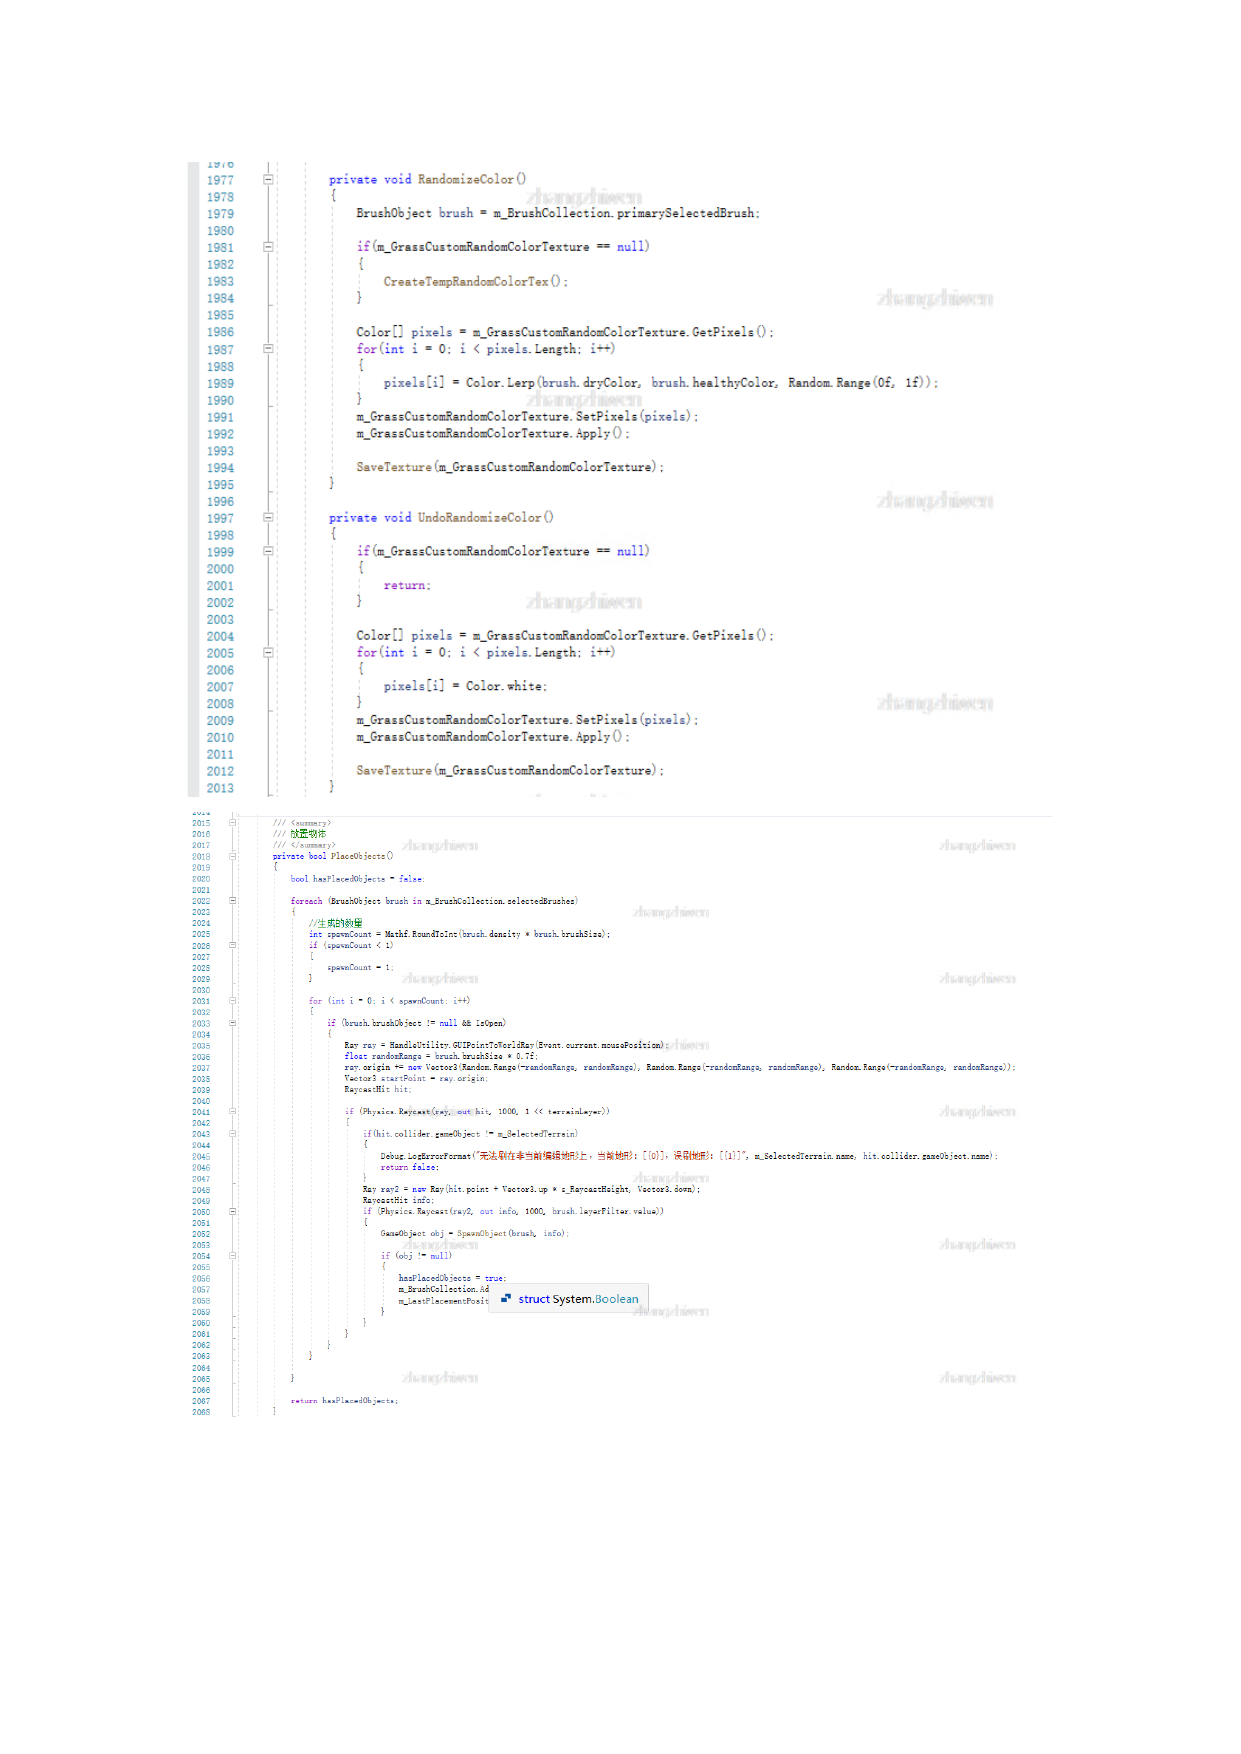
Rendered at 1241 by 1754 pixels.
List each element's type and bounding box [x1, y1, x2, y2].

picture [187, 162, 1053, 797]
picture [187, 812, 1053, 1417]
